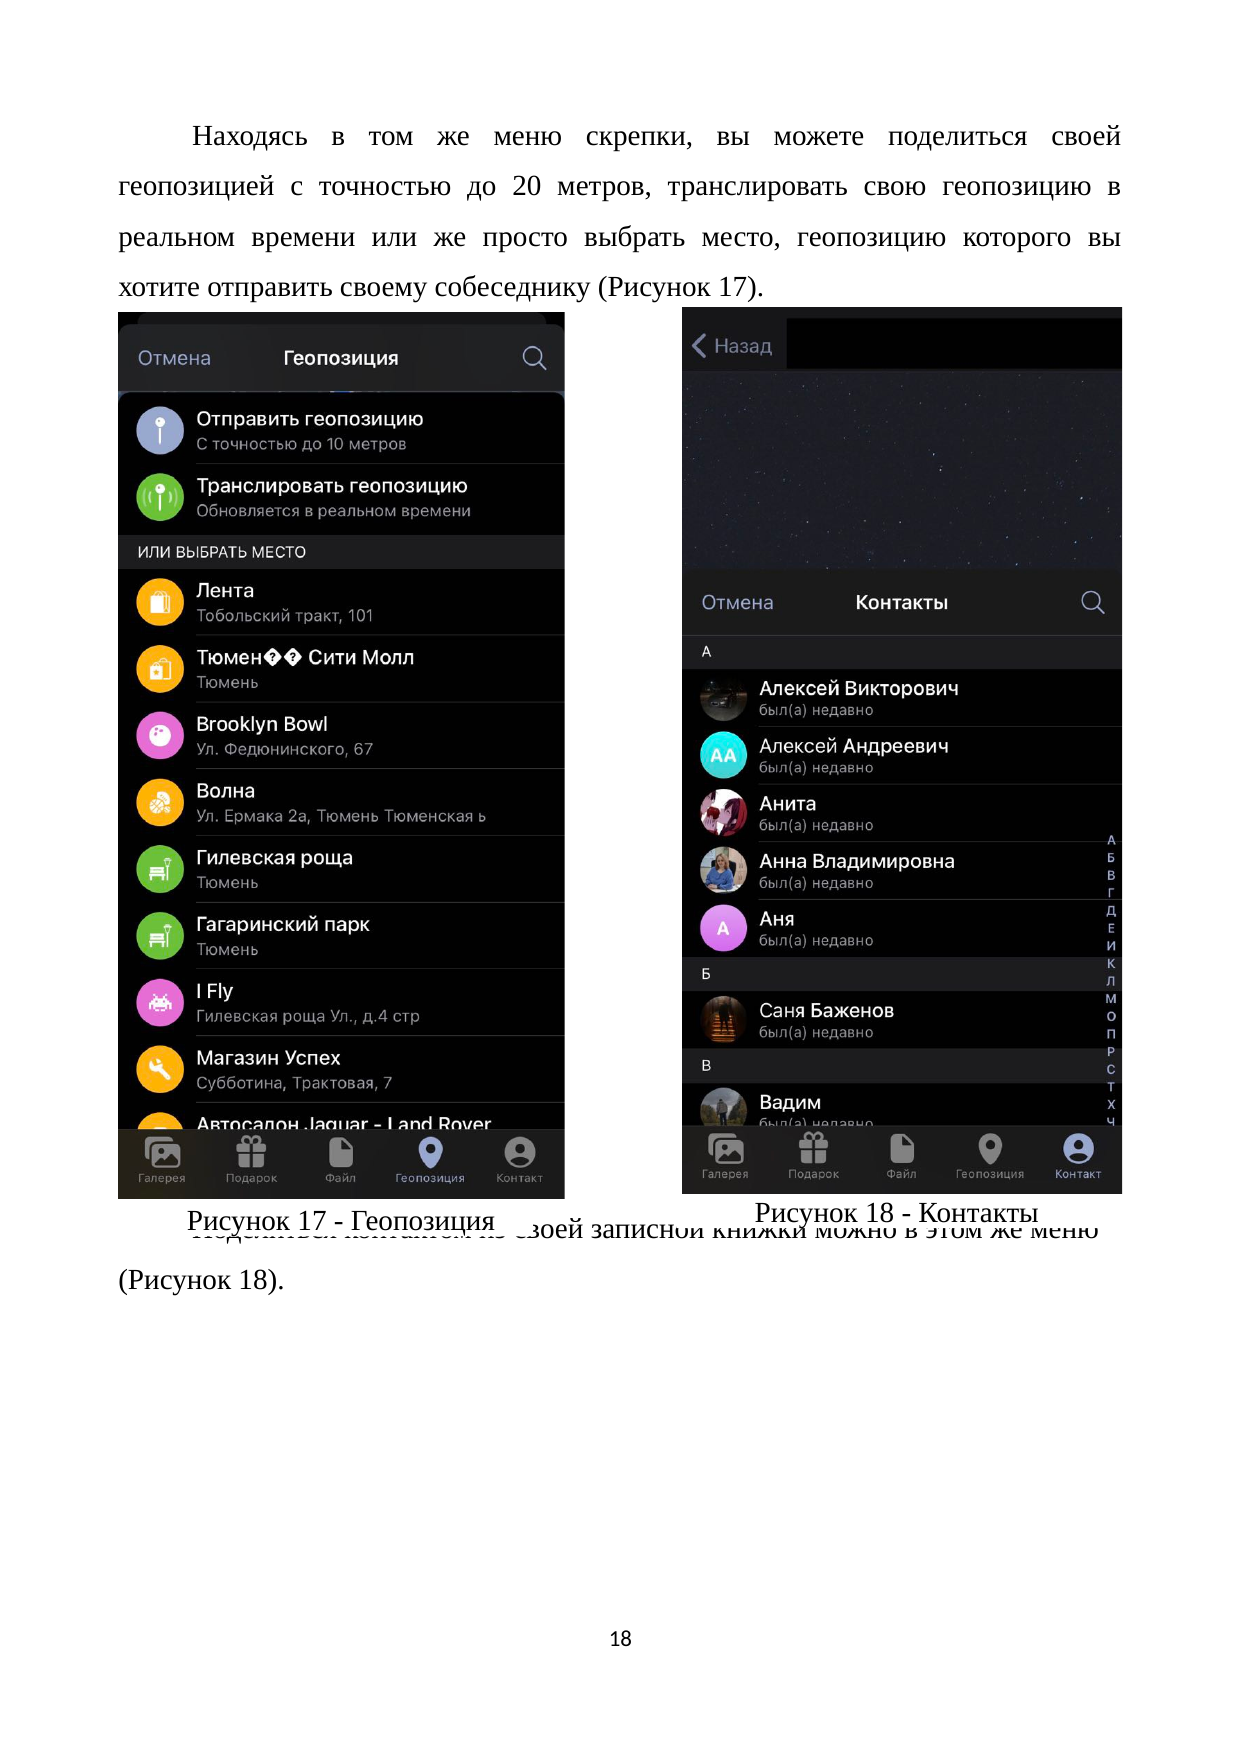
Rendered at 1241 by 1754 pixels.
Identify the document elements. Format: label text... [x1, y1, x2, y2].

text Находясь в том же меню скрепки, вы можете поделиться своей геопозицией с точностью до 20 метров, транслировать свою геопозицию в реальном времени или же просто выбрать место, геопозицию которого вы хотите отправить своему собеседнику (Рисунок 17). [118, 118, 1122, 303]
picture [682, 307, 1123, 1194]
picture [118, 312, 565, 1199]
